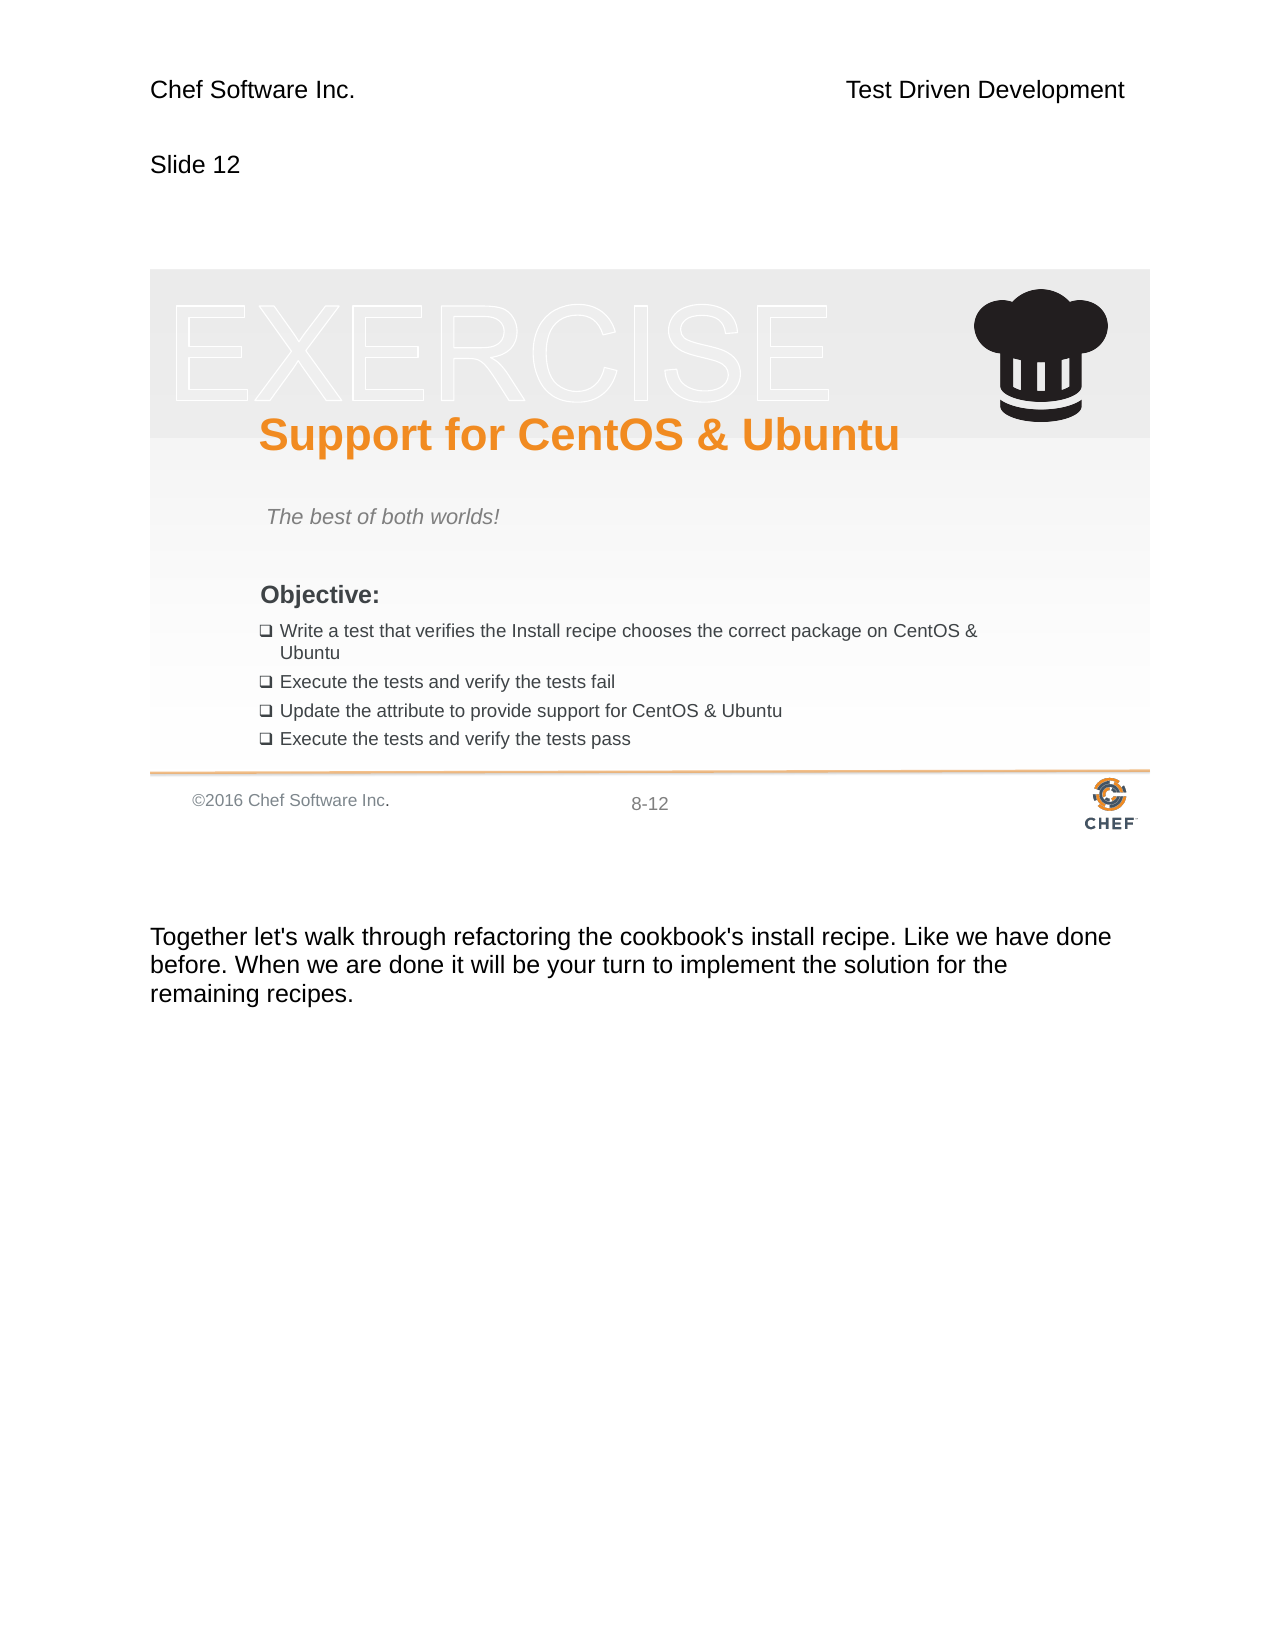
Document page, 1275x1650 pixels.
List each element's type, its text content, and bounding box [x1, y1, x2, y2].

text Together let's walk through refactoring the cookbook's install recipe. Like we have done before. When we are done it will be your turn to implement the solution for the remaining recipes. [150, 921, 1125, 1008]
text Slide 12 [150, 150, 1125, 179]
